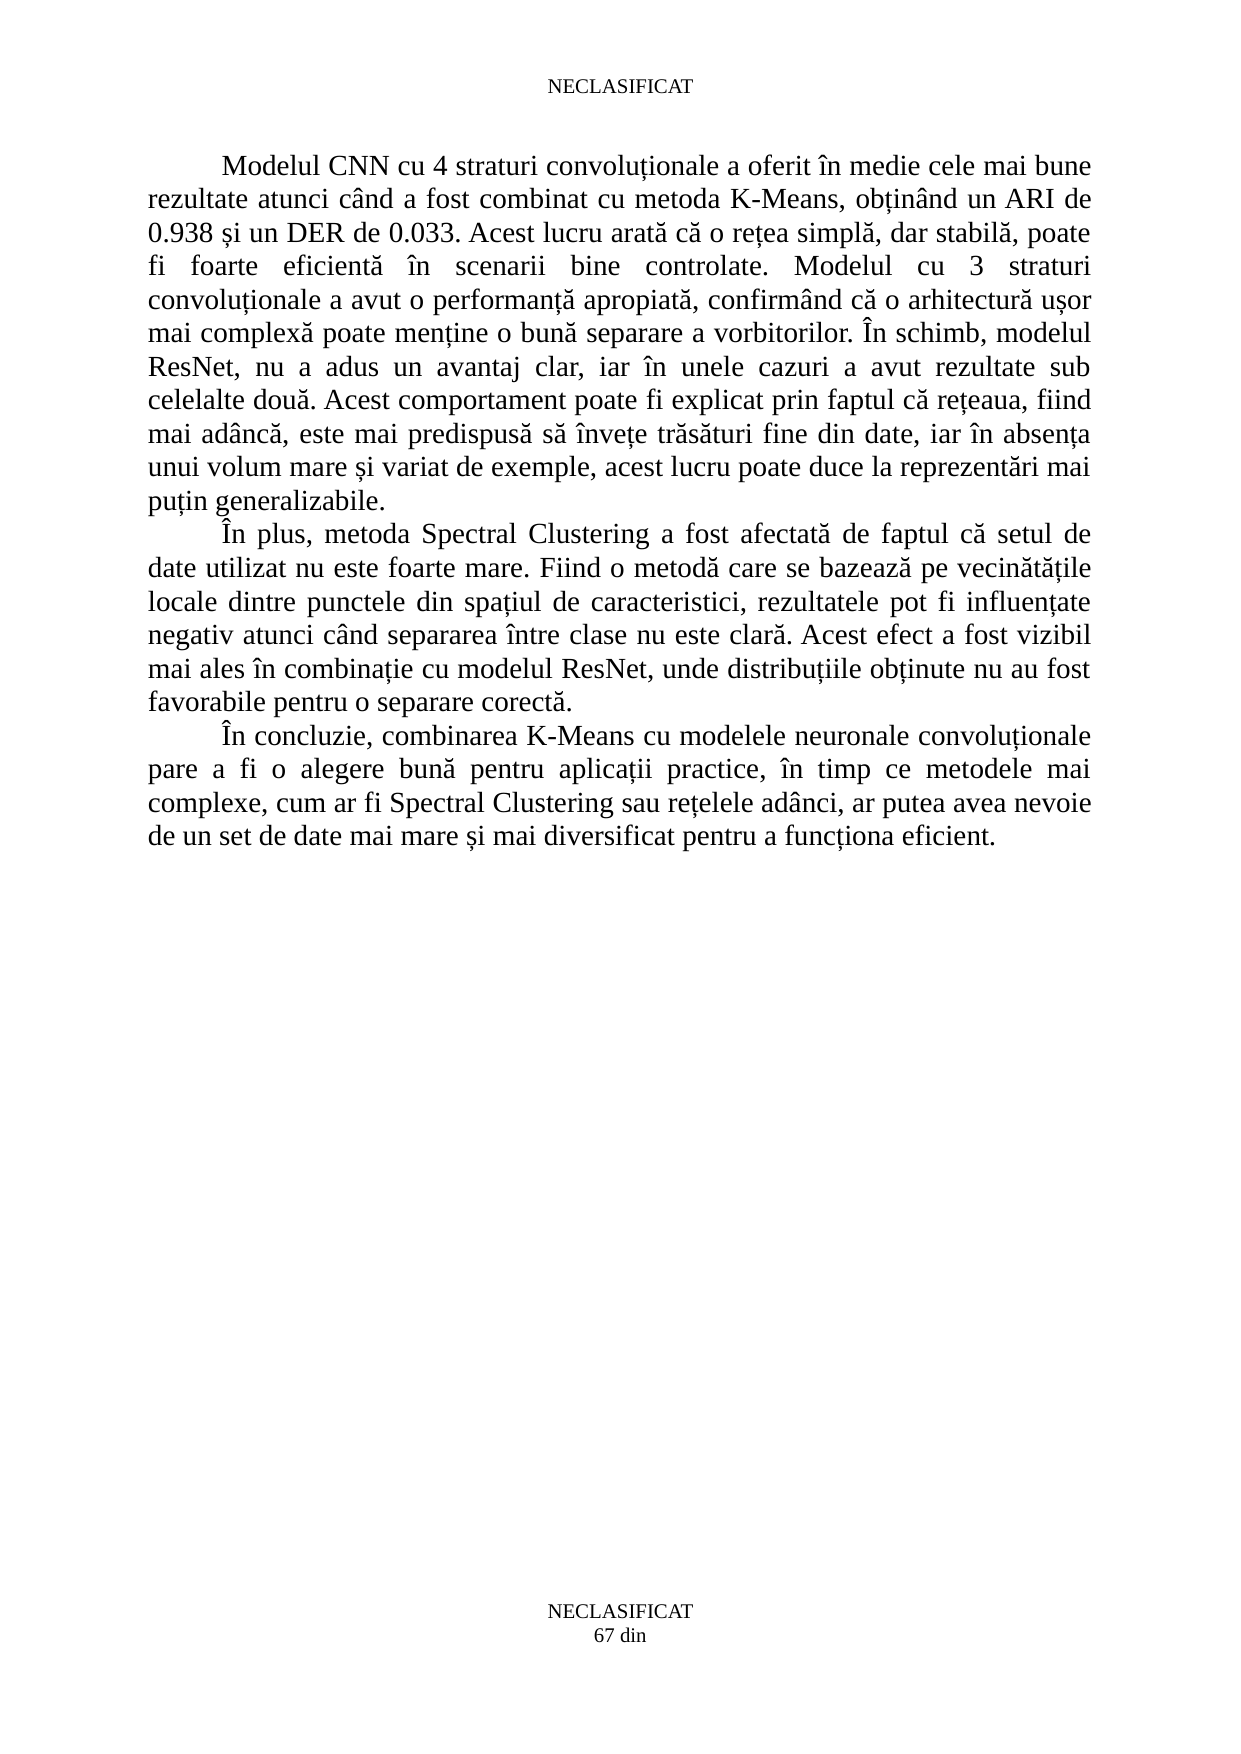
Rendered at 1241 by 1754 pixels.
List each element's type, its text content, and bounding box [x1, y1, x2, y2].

text Modelul CNN cu 4 straturi convoluționale a oferit în medie cele mai bune rezultate atunci când a fost combinat cu metoda K-Means, obținând un ARI de 0.938 și un DER de 0.033. Acest lucru arată că o rețea simplă, dar stabilă, poate fi foarte eficientă în scenarii bine controlate. Modelul cu 3 straturi convoluționale a avut o performanță apropiată, confirmând că o arhitectură ușor mai complexă poate menține o bună separare a vorbitorilor. În schimb, modelul ResNet, nu a adus un avantaj clar, iar în unele cazuri a avut rezultate sub celelalte două. Acest comportament poate fi explicat prin faptul că rețeaua, fiind mai adâncă, este mai predispusă să învețe trăsături fine din date, iar în absența unui volum mare și variat de exemple, acest lucru poate duce la reprezentări mai puțin generalizabile. [148, 148, 1092, 517]
text În plus, metoda Spectral Clustering a fost afectată de faptul că setul de date utilizat nu este foarte mare. Fiind o metodă care se bazează pe vecinătățile locale dintre punctele din spațiul de caracteristici, rezultatele pot fi influențate negativ atunci când separarea între clase nu este clară. Acest efect a fost vizibil mai ales în combinație cu modelul ResNet, unde distribuțiile obținute nu au fost favorabile pentru o separare corectă. [148, 517, 1092, 718]
text În concluzie, combinarea K-Means cu modelele neuronale convoluționale pare a fi o alegere bună pentru aplicații practice, în timp ce metodele mai complexe, cum ar fi Spectral Clustering sau rețelele adânci, ar putea avea nevoie de un set de date mai mare și mai diversificat pentru a funcționa eficient. [148, 718, 1092, 852]
